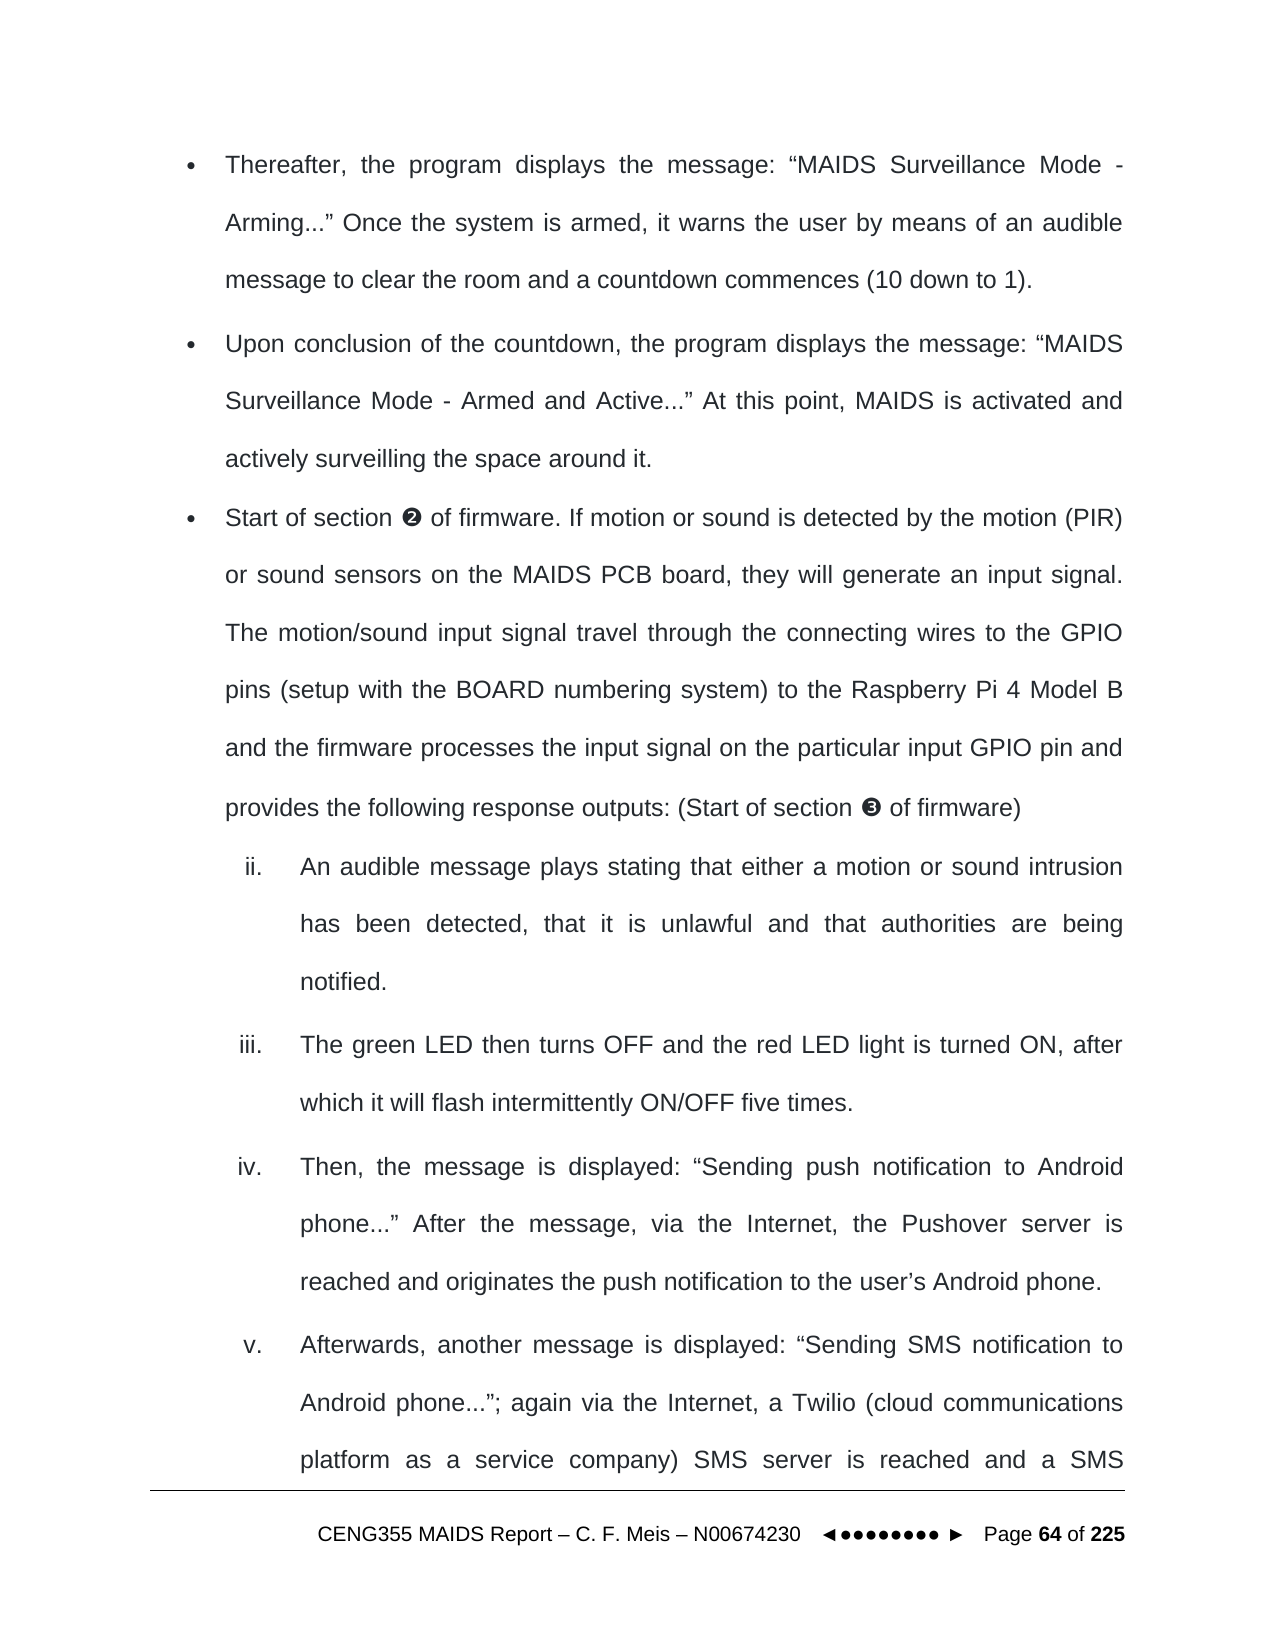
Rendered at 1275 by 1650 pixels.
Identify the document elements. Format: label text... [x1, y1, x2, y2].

list Then, the message is displayed: “Sending push notification to Android phone...” After the message, via the Internet, the Pushover server is reached and originates the push notification to the user’s Android phone. [262, 1152, 1125, 1295]
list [262, 1330, 1125, 1474]
list The green LED then turns OFF and the red LED light is turned ON, after which it will flash intermittently ON/OFF five times. [262, 1030, 1125, 1117]
list An audible message plays stating that either a motion or sound intrusion has been detected, that it is unlawful and that authorities are being notified. [262, 852, 1125, 995]
list Upon conclusion of the countdown, the program displays the message: “MAIDS Surveillance Mode - Armed and Active...” At this point, MAIDS is activated and actively surveilling the space around it. [187, 329, 1125, 472]
list Thereafter, the program displays the message: “MAIDS Surveillance Mode - Arming...” Once the system is armed, it warns the user by means of an audible message to clear the room and a countdown commences (10 down to 1). [187, 150, 1125, 294]
list Start of section ❷ of firmware. If motion or sound is detected by the motion (PIR) or sound sensors on the MAIDS PCB board, they will generate an input signal. The motion/sound input signal travel through the connecting wires to the GPIO pins (setup with the BOARD numbering system) to the Raspberry Pi 4 Model B and the firmware processes the input signal on the particular input GPIO pin and provides the following response outputs: (Start of section ❸ of firmware) [187, 501, 1125, 821]
